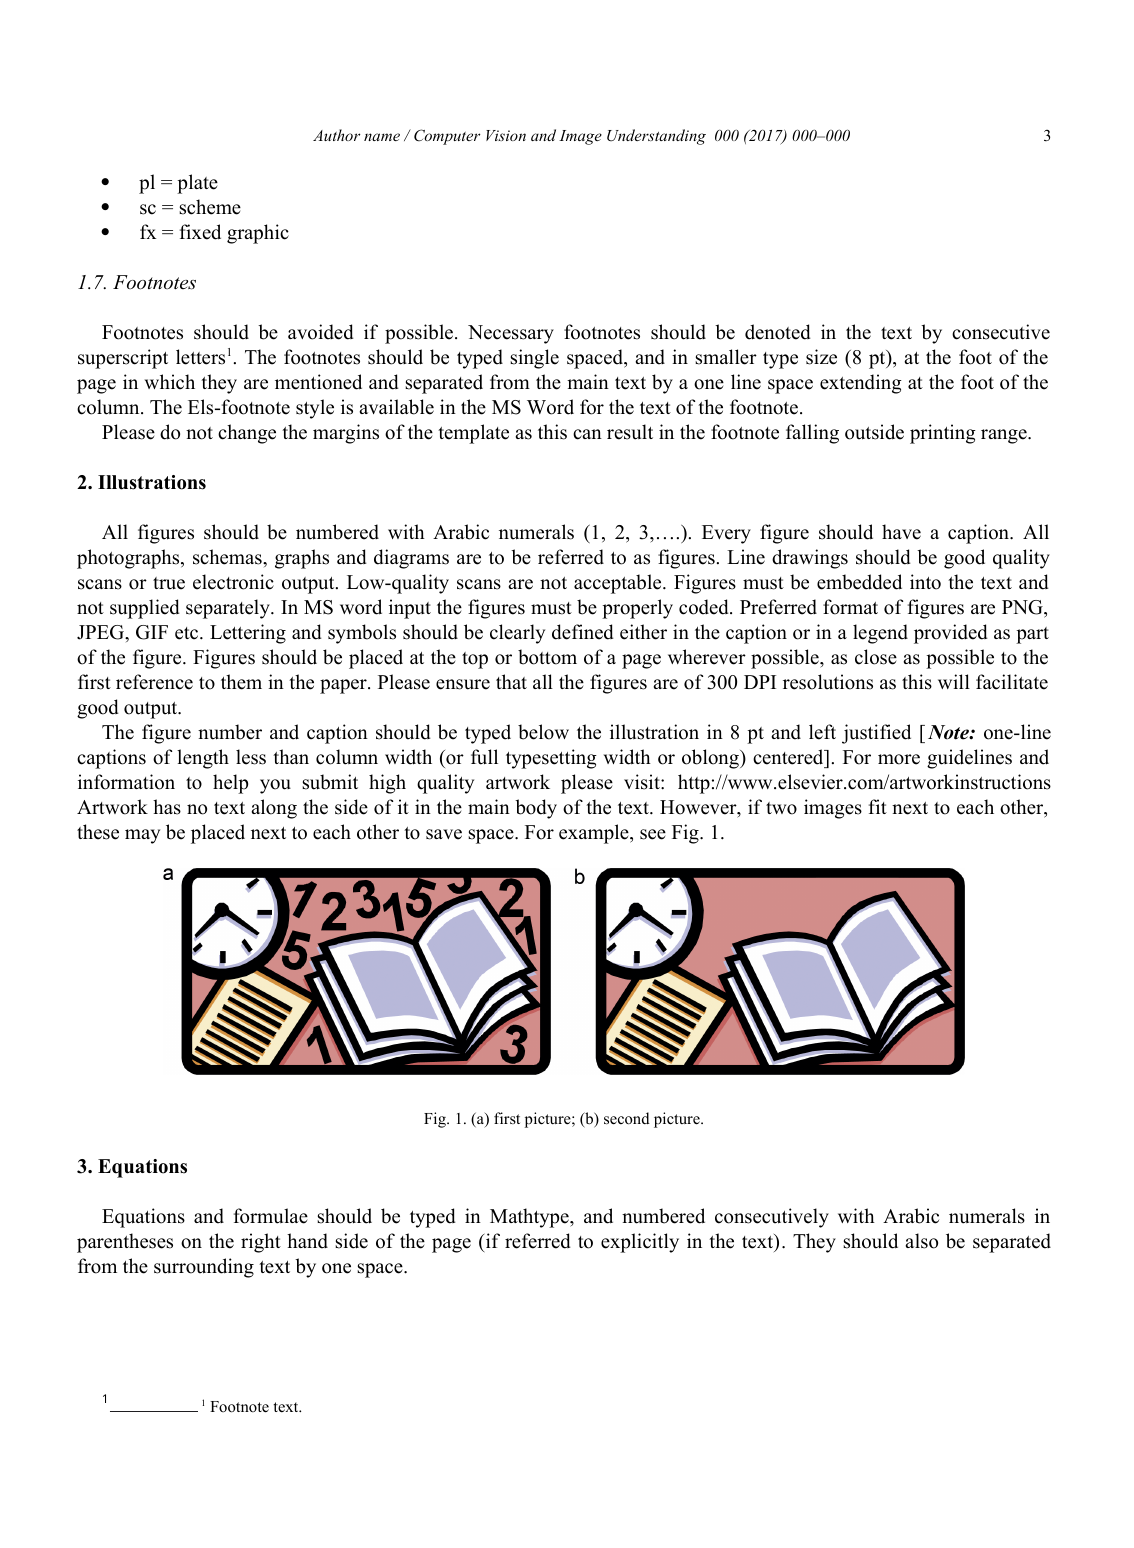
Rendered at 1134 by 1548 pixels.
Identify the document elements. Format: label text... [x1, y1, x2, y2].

text Footnotes should be avoided if possible. Necessary footnotes should be denoted in the text by consecutive superscript letters1. The footnotes should be typed single spaced, and in smaller type size (8 pt), at the foot of the page in which they are mentioned and separated from the main text by a one line space extending at the foot of the column. The Els-footnote style is available in the MS Word for the text of the footnote. [77, 319, 1051, 419]
text Please do not change the margins of the template as this can result in the footnote falling outside printing range. [77, 419, 1051, 444]
text Fig. 1. (a) first picture; (b) second picture. [77, 1108, 1051, 1128]
text Illustrations [77, 469, 1051, 494]
text Equations and formulae should be typed in Mathtype, and numbered consecutively with Arabic numerals in parentheses on the right hand side of the page (if referred to explicitly in the text). They should also be separated from the surrounding text by one space. [77, 1203, 1051, 1278]
text All figures should be numbered with Arabic numerals (1, 2, 3,….). Every figure should have a caption. All photographs, schemas, graphs and diagrams are to be referred to as figures. Line drawings should be good quality scans or true electronic output. Low-quality scans are not acceptable. Figures must be embedded into the text and not supplied separately. In MS word input the figures must be properly coded. Preferred format of figures are PNG, JPEG, GIF etc. Lettering and symbols should be clearly defined either in the caption or in a legend provided as part of the figure. Figures should be placed at the top or bottom of a page wherever possible, as close as possible to the first reference to them in the paper. Please ensure that all the figures are of 300 DPI resolutions as this will facilitate good output. [77, 519, 1051, 719]
text The figure number and caption should be typed below the illustration in 8 pt and left justified [Note: one-line captions of length less than column width (or full typesetting width or oblong) centered]. For more guidelines and information to help you submit high quality artwork please visit: http://www.elsevier.com/artworkinstructions Artwork has no text along the side of it in the main body of the text. However, if two images fit next to each other, these may be placed next to each other to save space. For example, see Fig. 1. [77, 719, 1051, 844]
text Equations [77, 1153, 1051, 1178]
list fx = fixed graphic [102, 219, 1051, 244]
list pl = plate [102, 169, 1051, 194]
list sc = scheme [102, 194, 1051, 219]
text Footnotes [77, 269, 1051, 294]
